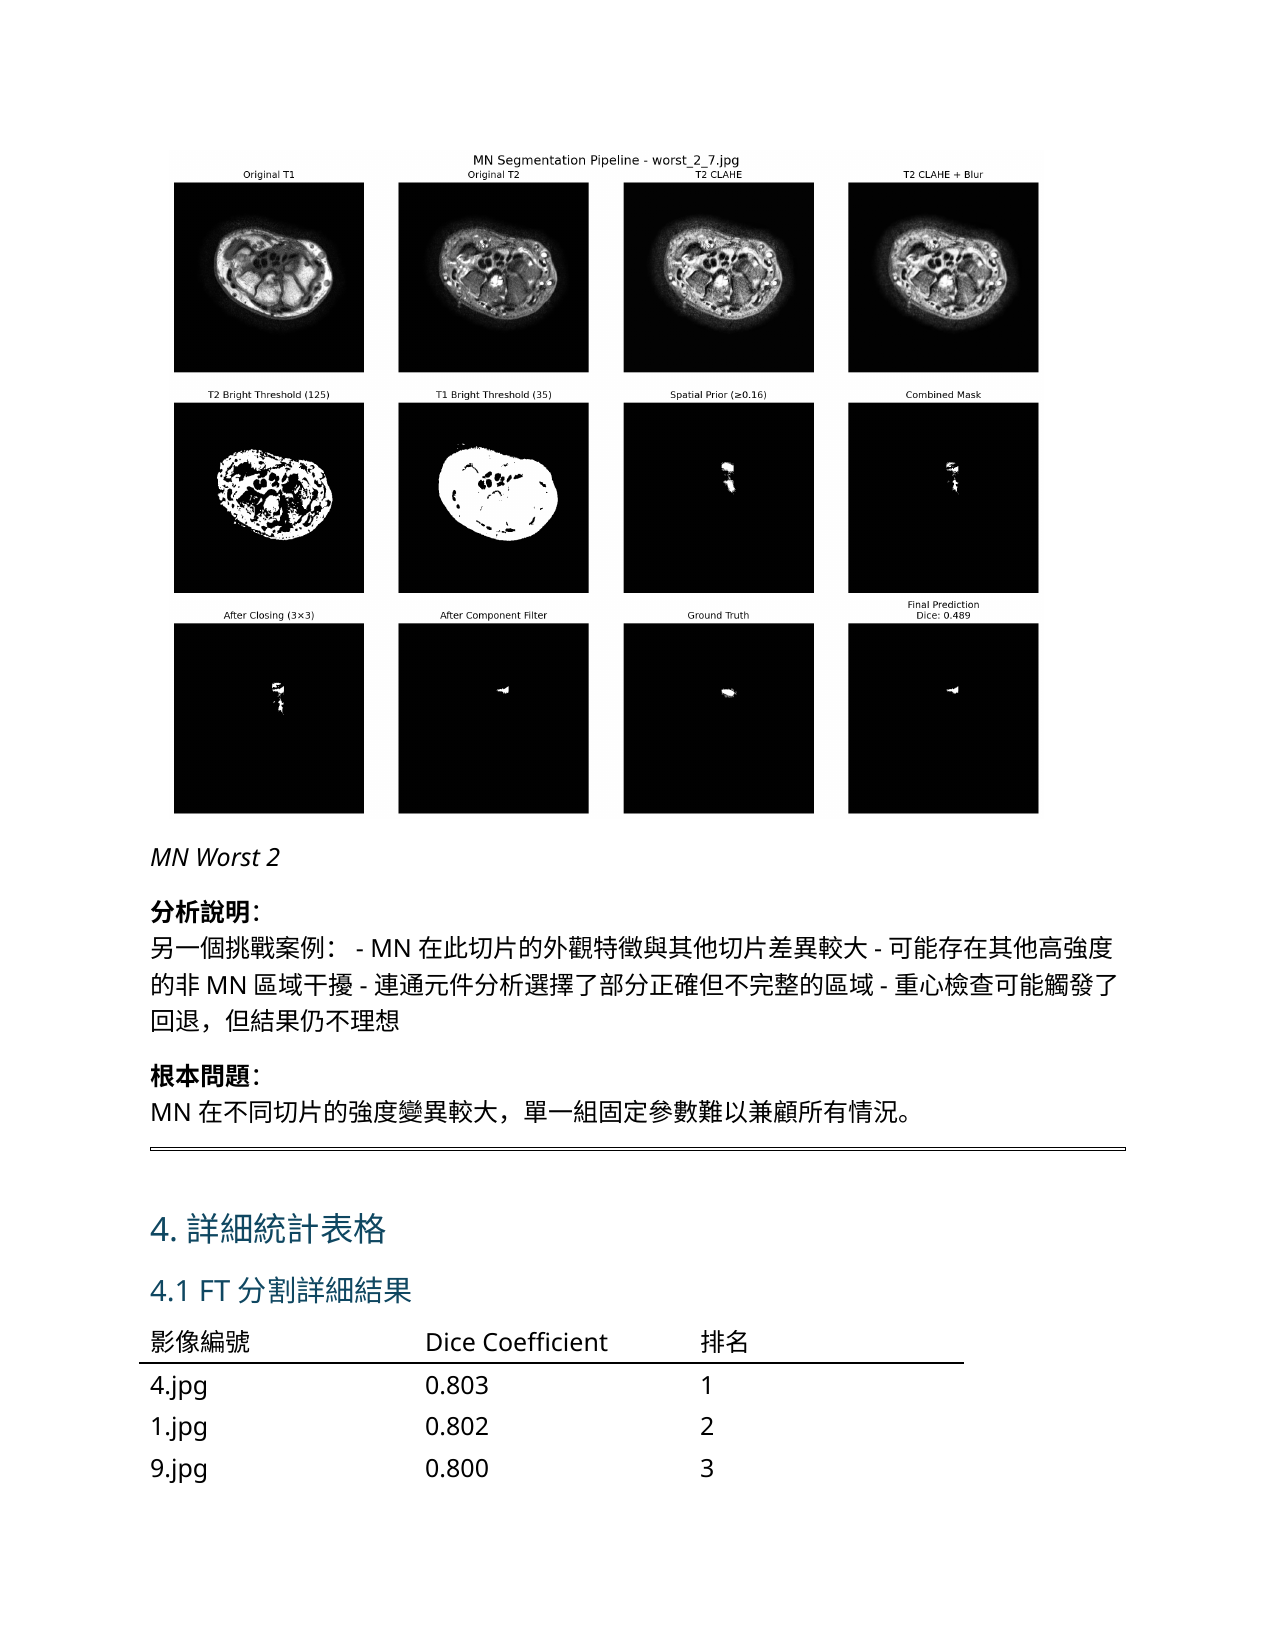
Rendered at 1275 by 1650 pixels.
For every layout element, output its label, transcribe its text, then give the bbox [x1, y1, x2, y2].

table_cell 3 [689, 1447, 964, 1488]
table_header Dice Coefficient [414, 1319, 689, 1362]
text 分析說明： 另一個挑戰案例： - MN 在此切片的外觀特徵與其他切片差異較大 - 可能存在其他高強度的非 MN 區域干擾 - 連通元件分析選擇了部分正確但不完整的區域 - 重心檢查可能觸發了回退，但結果仍不理想 [150, 893, 1125, 1038]
table_cell 1 [689, 1364, 964, 1405]
picture [168, 150, 1044, 819]
table_cell 0.803 [414, 1364, 689, 1405]
text MN Worst 2 [150, 840, 1125, 874]
text 根本問題： MN 在不同切片的強度變異較大，單一組固定參數難以兼顧所有情況。 [150, 1056, 1125, 1129]
table_cell 2 [689, 1405, 964, 1447]
table_cell 9.jpg [139, 1447, 414, 1488]
table_cell 0.802 [414, 1405, 689, 1447]
table_cell 4.jpg [139, 1364, 414, 1405]
table_cell 0.800 [414, 1447, 689, 1488]
subtitle 4.1 FT 分割詳細結果 [150, 1268, 1125, 1310]
subtitle 4. 詳細統計表格 [150, 1203, 1125, 1251]
table_cell 1.jpg [139, 1405, 414, 1447]
table_header 影像編號 [139, 1319, 414, 1362]
table_header 排名 [689, 1319, 964, 1362]
